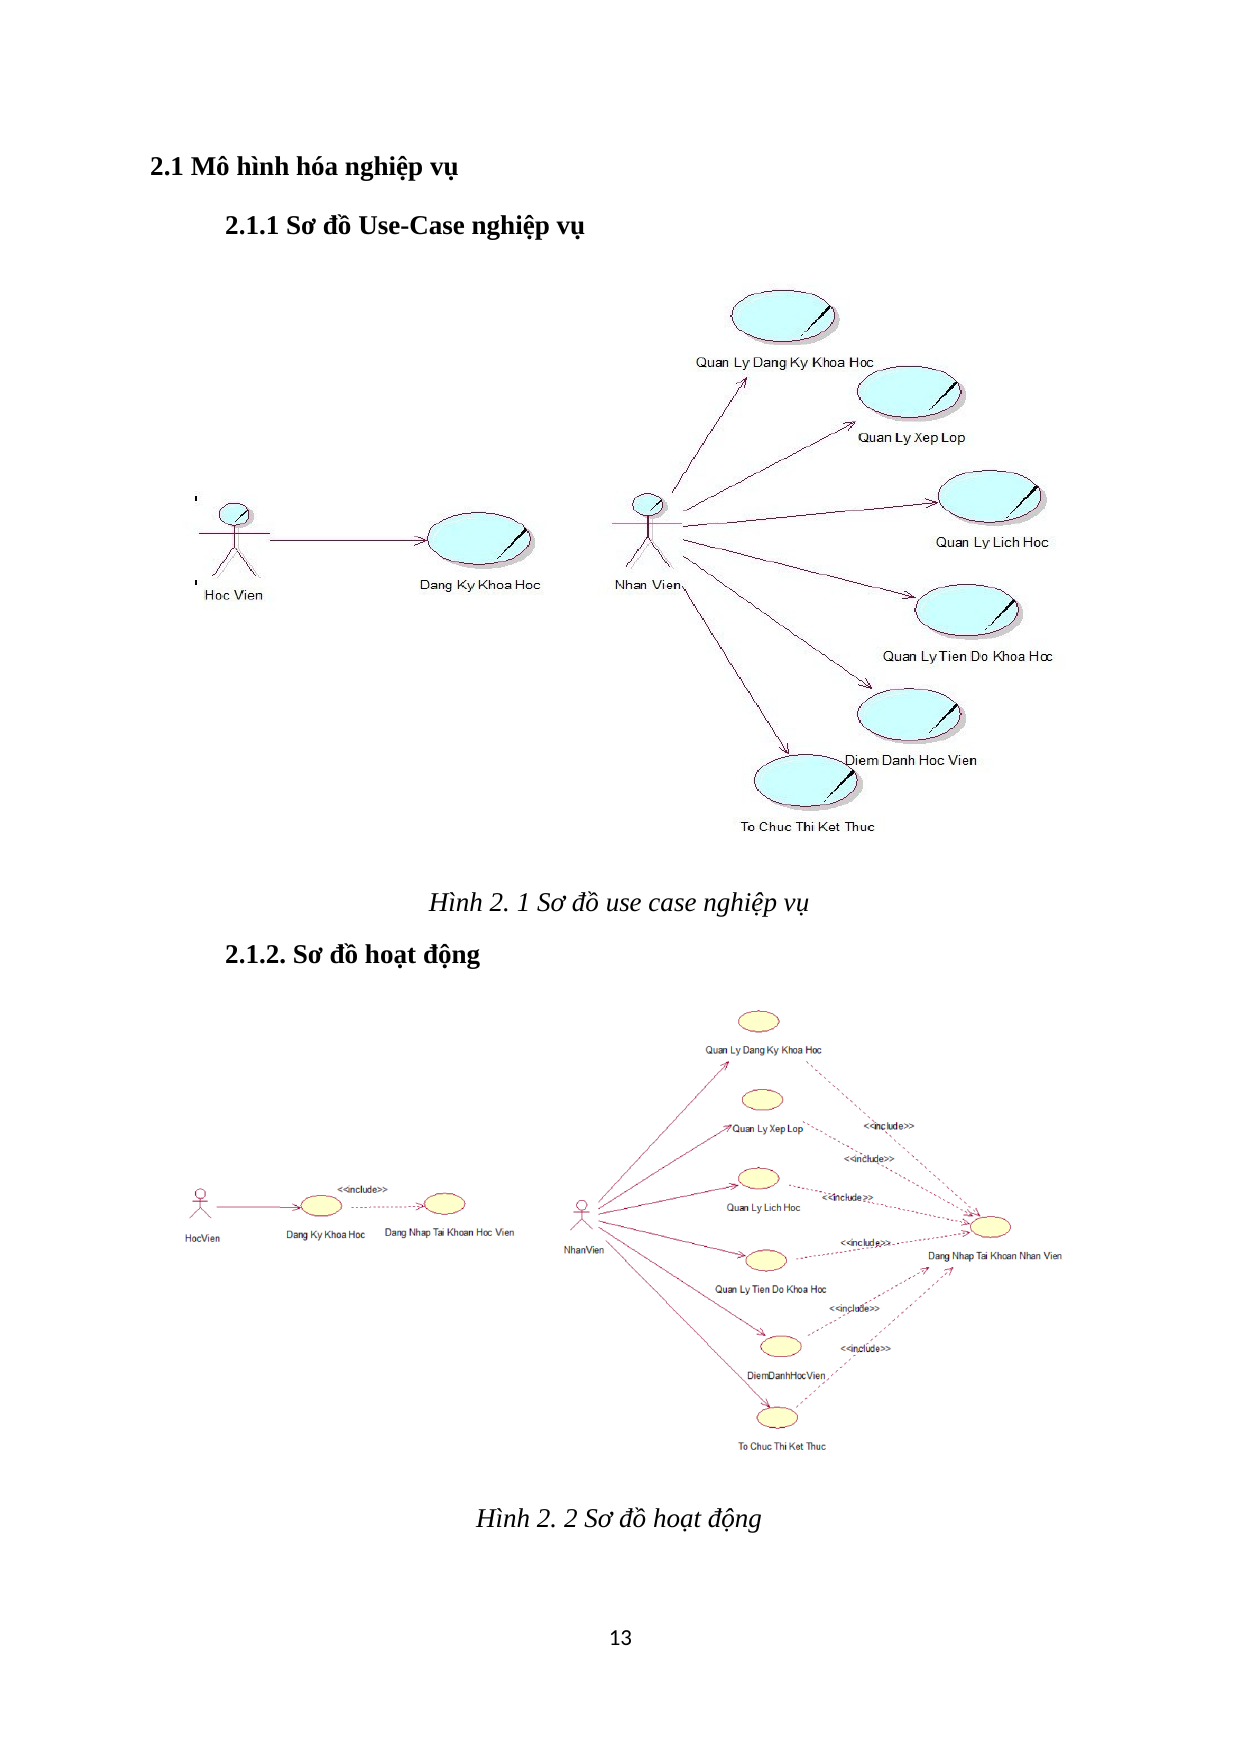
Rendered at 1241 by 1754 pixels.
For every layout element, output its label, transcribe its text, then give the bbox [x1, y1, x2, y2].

text 2.1.2. Sơ đồ hoạt động [225, 938, 1090, 969]
text 2.1 Mô hình hóa nghiệp vụ [150, 150, 1090, 181]
picture [150, 997, 1091, 1476]
text 2.1.1 Sơ đồ Use-Case nghiệp vụ [225, 209, 1090, 240]
picture [150, 268, 1090, 868]
